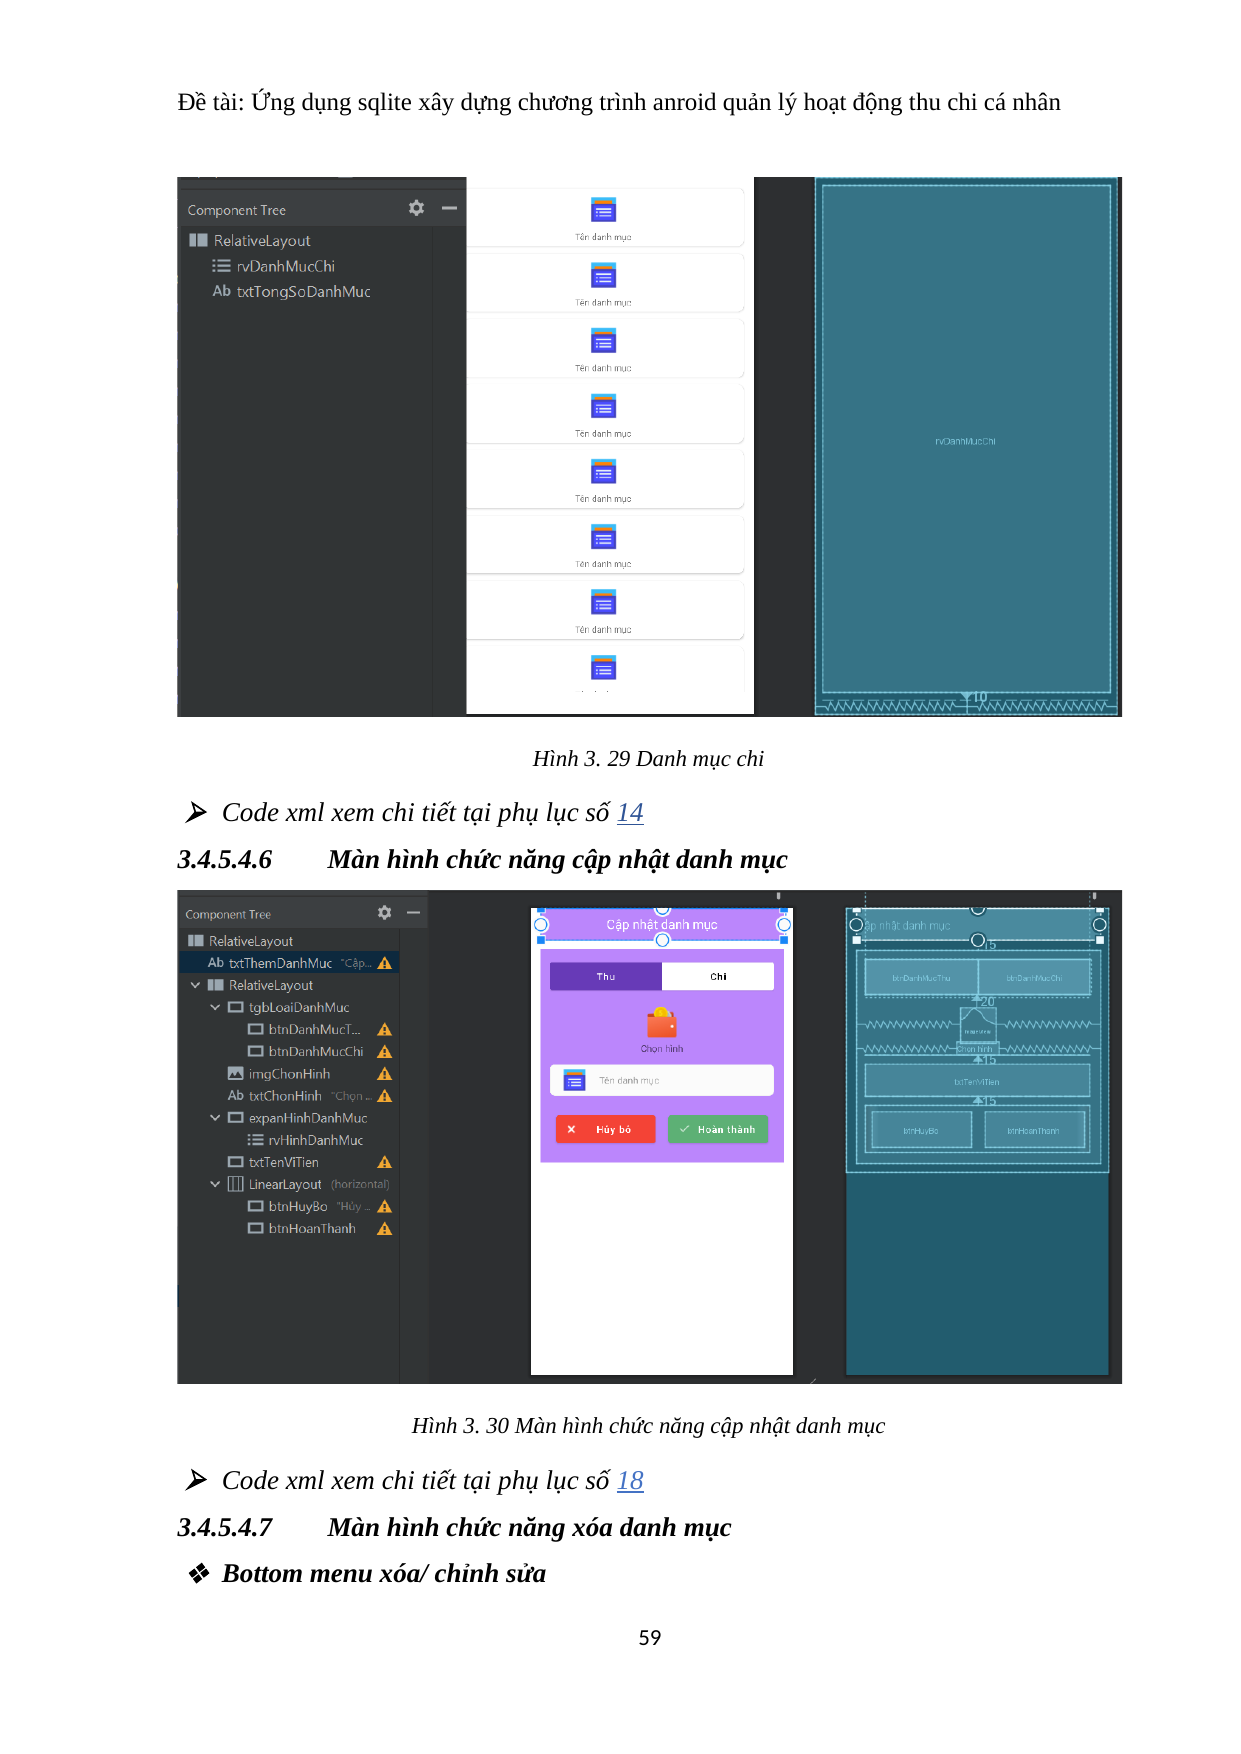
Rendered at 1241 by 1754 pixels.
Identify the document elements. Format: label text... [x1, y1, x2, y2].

list Màn hình chức năng cập nhật danh mục [177, 843, 1122, 874]
picture [177, 890, 1123, 1384]
list Bottom menu xóa/ chỉnh sửa [184, 1557, 1122, 1589]
list Code xml xem chi tiết tại phụ lục số 18 [184, 1464, 1122, 1495]
list Code xml xem chi tiết tại phụ lục số 14 [184, 797, 1122, 828]
picture [177, 177, 1123, 717]
list Màn hình chức năng xóa danh mục [177, 1511, 1122, 1542]
